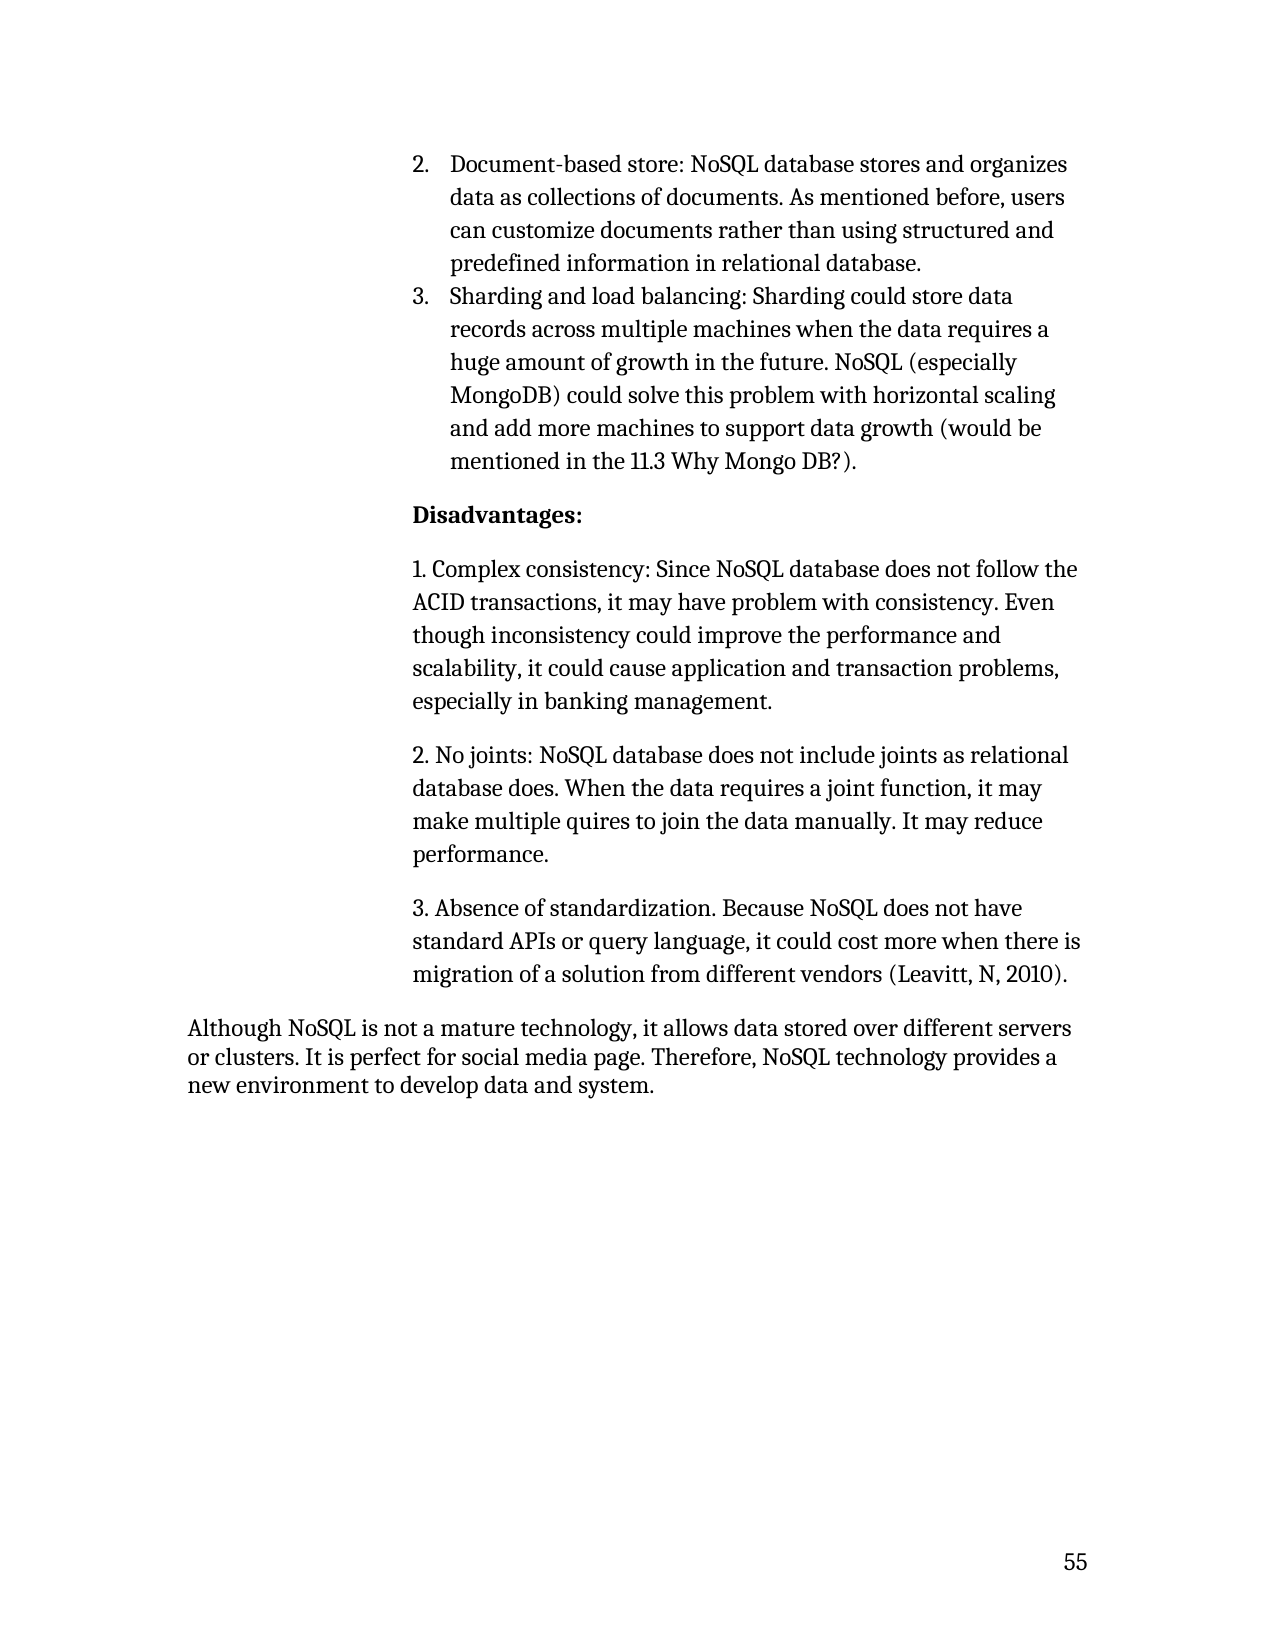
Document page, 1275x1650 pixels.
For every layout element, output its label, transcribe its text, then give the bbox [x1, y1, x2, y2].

text 1. Complex consistency: Since NoSQL database does not follow the ACID transactions, it may have problem with consistency. Even though inconsistency could improve the performance and scalability, it could cause application and transaction problems, especially in banking management. [412, 555, 1087, 716]
text Disadvantages: [412, 501, 1087, 530]
text 2. No joints: NoSQL database does not include joints as relational database does. When the data requires a joint function, it may make multiple quires to join the data manually. It may reduce performance. [412, 741, 1087, 869]
text Although NoSQL is not a mature technology, it allows data stored over different servers or clusters. It is perfect for social media page. Therefore, NoSQL technology provides a new environment to develop data and system. [187, 1014, 1087, 1100]
text 3. Absence of standardization. Because NoSQL does not have standard APIs or query language, it could cost more when there is migration of a solution from different vendors (Leavitt, N, 2010). [412, 894, 1087, 988]
list Sharding and load balancing: Sharding could store data records across multiple machines when the data requires a huge amount of growth in the future. NoSQL (especially MongoDB) could solve this problem with horizontal scaling and add more machines to support data growth (would be mentioned in the 11.3 Why Mongo DB?). [412, 282, 1087, 476]
list Document-based store: NoSQL database stores and organizes data as collections of documents. As mentioned before, users can customize documents rather than using structured and predefined information in relational database. [412, 150, 1087, 278]
